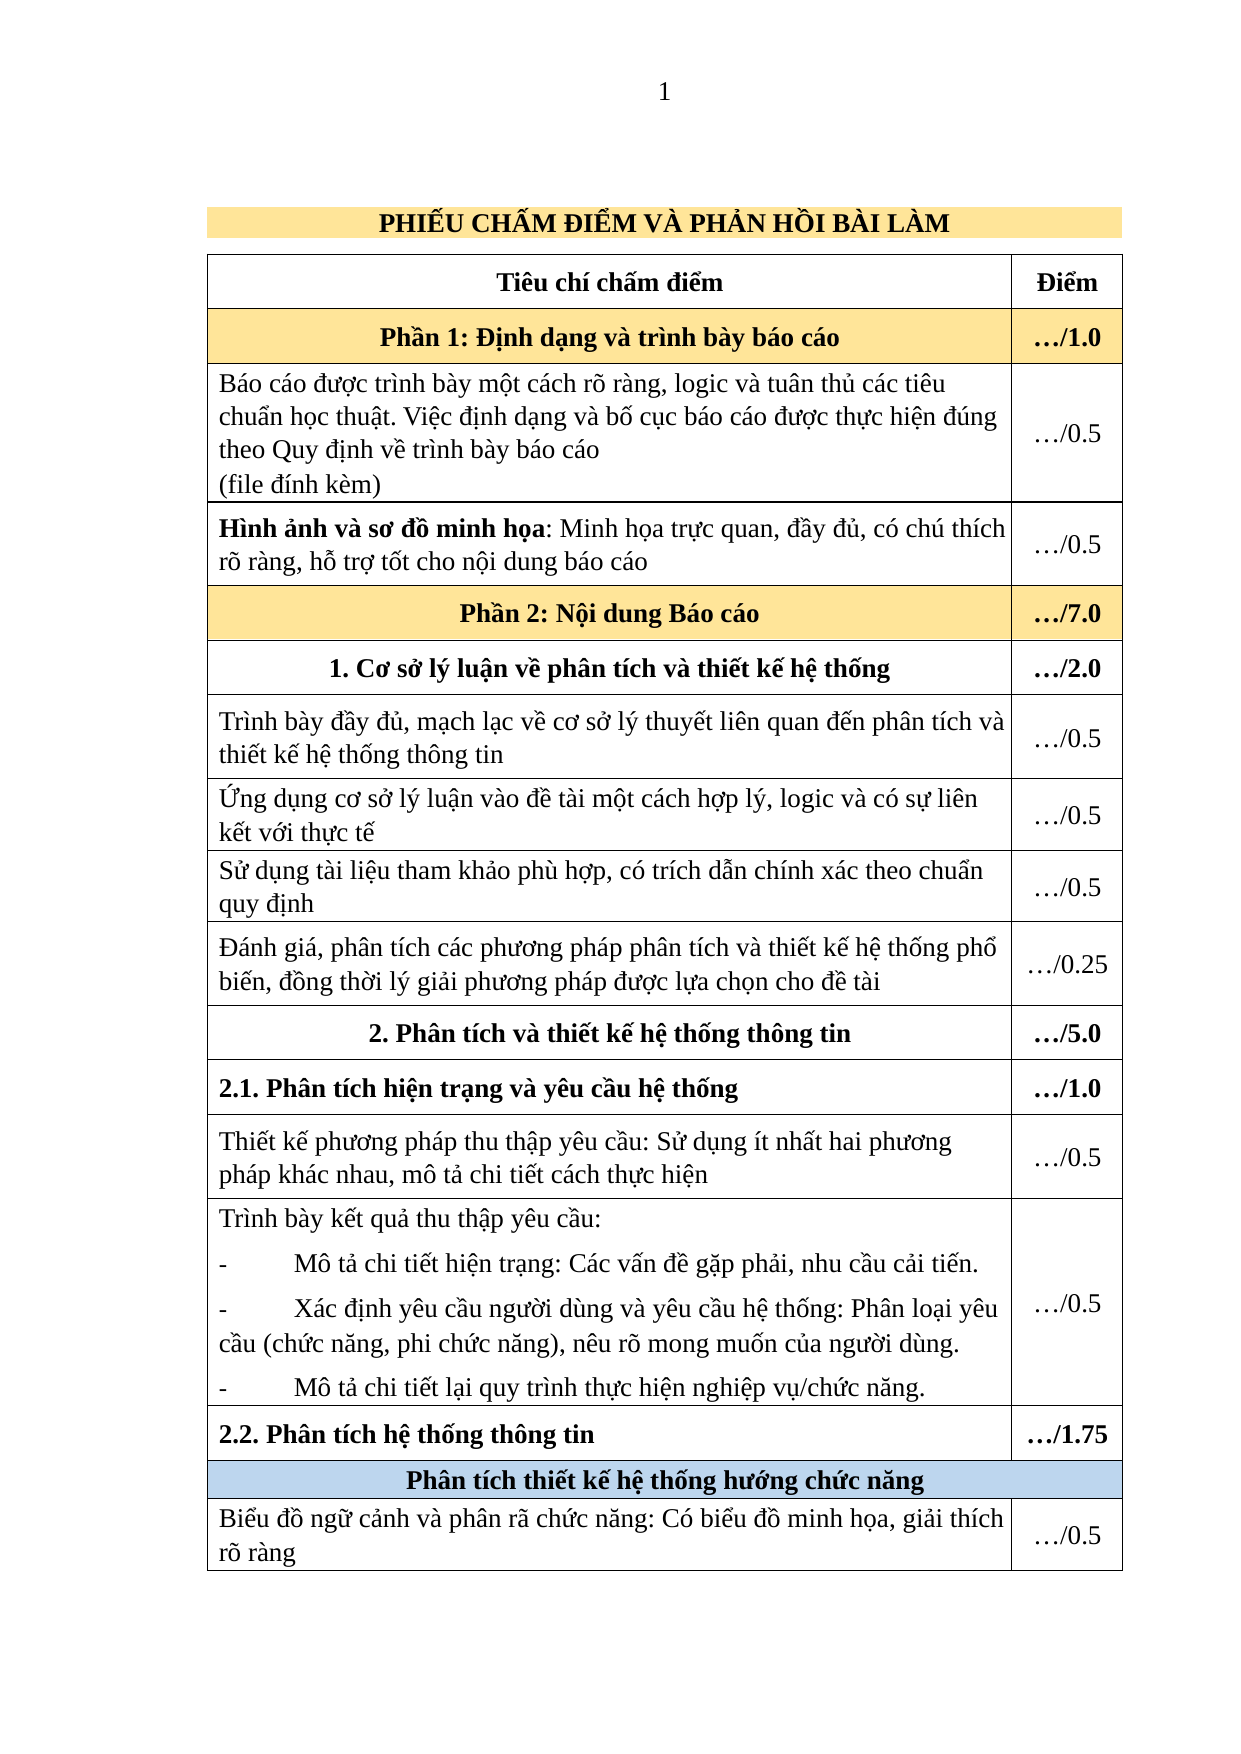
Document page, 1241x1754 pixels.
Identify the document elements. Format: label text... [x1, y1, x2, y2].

table_cell Hình ảnh và sơ đồ minh họa: Minh họa trực quan, đầy đủ, có chú thích rõ ràng, hỗ trợ tốt cho nội dung báo cáo [208, 503, 1011, 585]
table_header Tiêu chí chấm điểm [208, 255, 1011, 308]
table_cell …/0.5 [1012, 695, 1122, 778]
table_cell …/1.75 [1012, 1406, 1122, 1460]
table_cell 1. Cơ sở lý luận về phân tích và thiết kế hệ thống [208, 641, 1011, 694]
table_cell Trình bày kết quả thu thập yêu cầu: Mô tả chi tiết hiện trạng: Các vấn đề gặp phải, nhu cầu cải tiến. Xác định yêu cầu người dùng và yêu cầu hệ thống: Phân loại yêu cầu (chức năng, phi chức năng), nêu rõ mong muốn của người dùng. Mô tả chi tiết lại quy trình thực hiện nghiệp vụ/chức năng. [208, 1199, 1011, 1405]
table_cell Đánh giá, phân tích các phương pháp phân tích và thiết kế hệ thống phổ biến, đồng thời lý giải phương pháp được lựa chọn cho đề tài [208, 922, 1011, 1004]
table_cell …/5.0 [1012, 1006, 1122, 1059]
table_cell Trình bày đầy đủ, mạch lạc về cơ sở lý thuyết liên quan đến phân tích và thiết kế hệ thống thông tin [208, 695, 1011, 778]
table_cell Ứng dụng cơ sở lý luận vào đề tài một cách hợp lý, logic và có sự liên kết với thực tế [208, 779, 1011, 849]
table_cell …/0.5 [1012, 1199, 1122, 1405]
table_cell …/1.0 [1012, 309, 1122, 363]
table_cell 2.2. Phân tích hệ thống thông tin [208, 1406, 1011, 1460]
table_cell Báo cáo được trình bày một cách rõ ràng, logic và tuân thủ các tiêu chuẩn học thuật. Việc định dạng và bố cục báo cáo được thực hiện đúng theo Quy định về trình bày báo cáo (file đính kèm) [208, 364, 1011, 501]
table_cell …/0.5 [1012, 1499, 1122, 1569]
table_cell Thiết kế phương pháp thu thập yêu cầu: Sử dụng ít nhất hai phương pháp khác nhau, mô tả chi tiết cách thực hiện [208, 1115, 1011, 1198]
table_cell 2. Phân tích và thiết kế hệ thống thông tin [208, 1006, 1011, 1059]
table_cell …/0.5 [1012, 364, 1122, 501]
table_cell Biểu đồ ngữ cảnh và phân rã chức năng: Có biểu đồ minh họa, giải thích rõ ràng [208, 1499, 1011, 1569]
table_cell …/0.5 [1012, 851, 1122, 921]
table_cell …/0.25 [1012, 922, 1122, 1004]
table_cell …/7.0 [1012, 586, 1122, 639]
table_cell Phần 2: Nội dung Báo cáo [208, 586, 1011, 639]
table_cell Phần 1: Định dạng và trình bày báo cáo [208, 309, 1011, 363]
table_cell …/1.0 [1012, 1060, 1122, 1114]
table_cell …/0.5 [1012, 503, 1122, 585]
table_cell …/2.0 [1012, 641, 1122, 694]
table_cell 2.1. Phân tích hiện trạng và yêu cầu hệ thống [208, 1060, 1011, 1114]
table_cell …/0.5 [1012, 779, 1122, 849]
table_cell …/0.5 [1012, 1115, 1122, 1198]
text PHIẾU CHẤM ĐIỂM VÀ PHẢN HỒI BÀI LÀM [207, 207, 1122, 238]
table_cell Sử dụng tài liệu tham khảo phù hợp, có trích dẫn chính xác theo chuẩn quy định [208, 851, 1011, 921]
table_header Điểm [1012, 255, 1122, 308]
table_cell Phân tích thiết kế hệ thống hướng chức năng [208, 1461, 1122, 1498]
